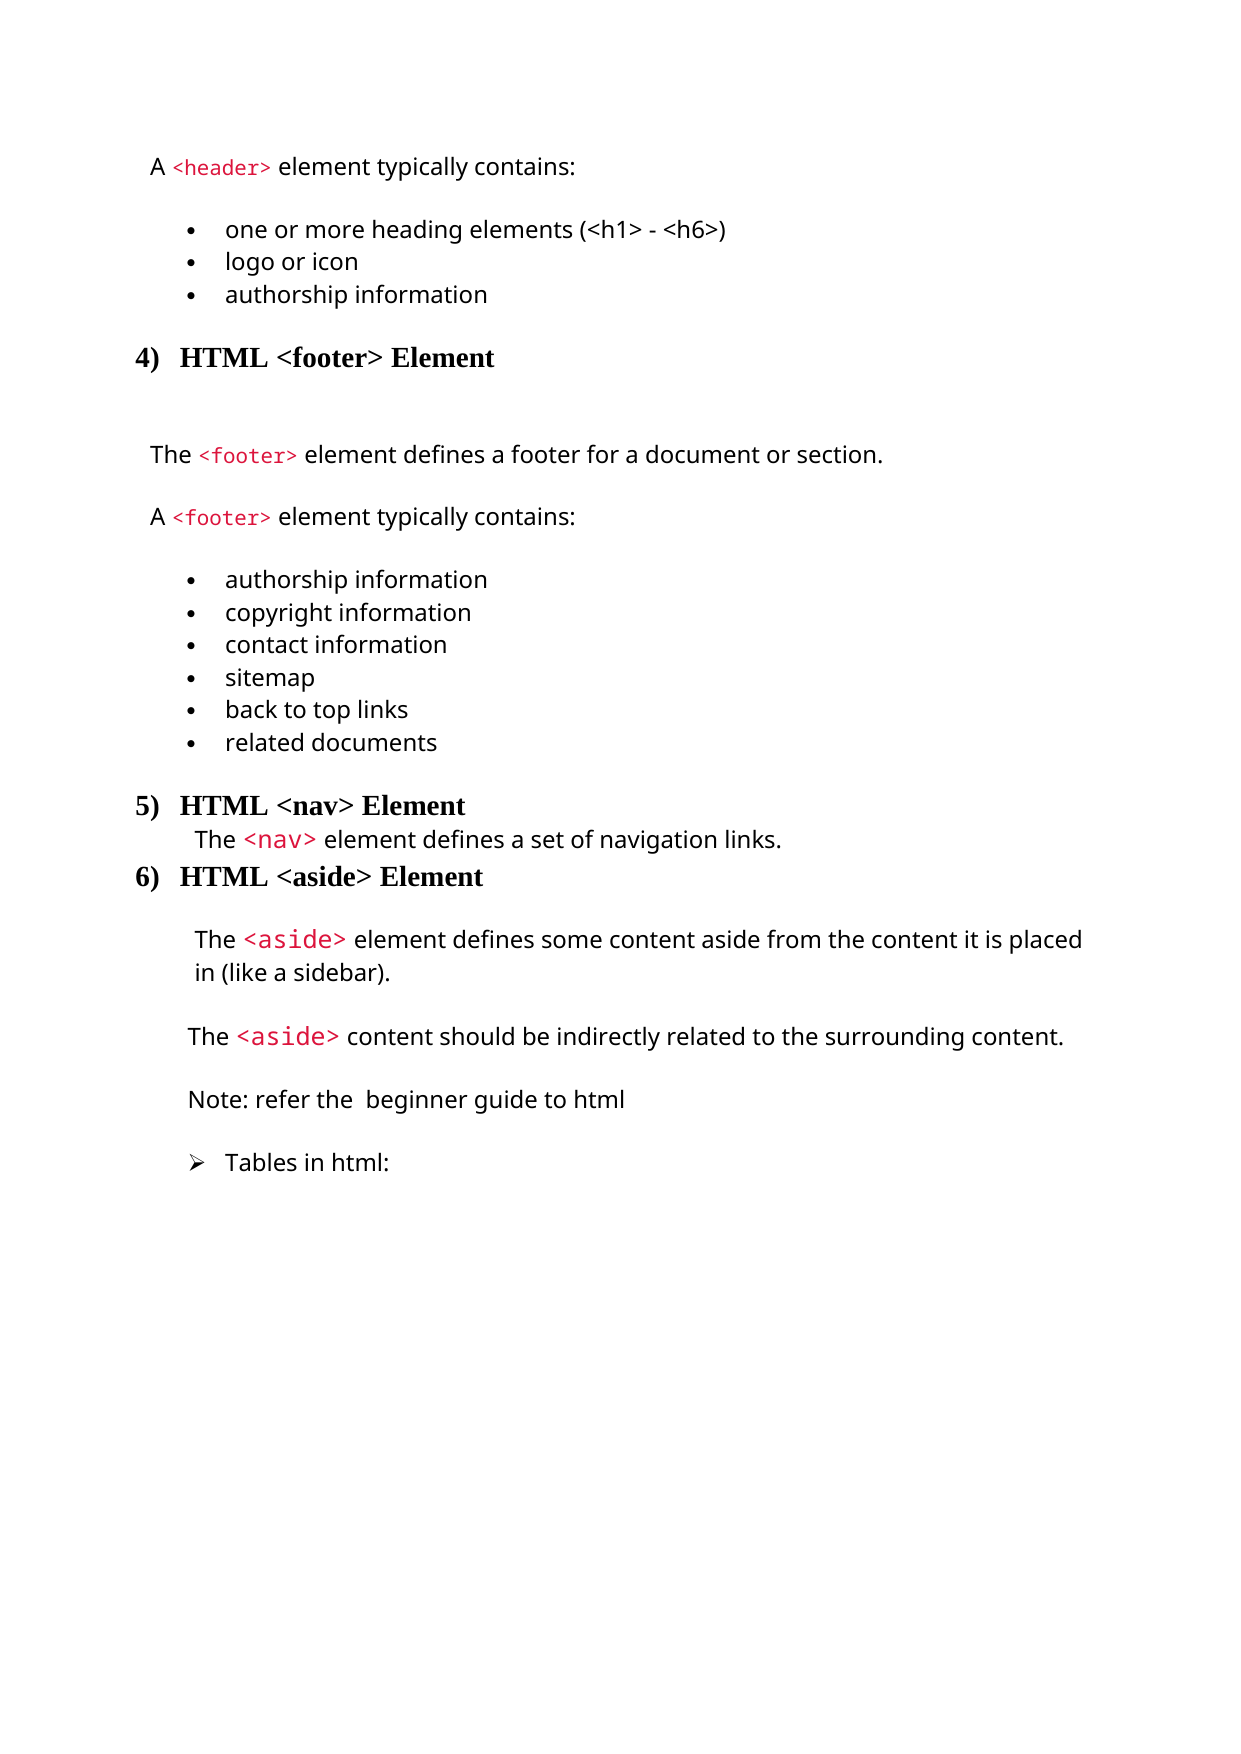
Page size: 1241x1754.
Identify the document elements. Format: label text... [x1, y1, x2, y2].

list related documents [187, 726, 1090, 758]
text A <footer> element typically contains: [150, 500, 1090, 533]
list HTML <aside> Element [135, 859, 1090, 892]
list HTML <nav> Element [135, 788, 1090, 822]
text Note: refer the beginner guide to html [187, 1083, 1090, 1116]
list contact information [187, 628, 1090, 661]
list copyright information [187, 595, 1090, 628]
text The <aside> content should be indirectly related to the surrounding content. [187, 1019, 1090, 1053]
list authorship information [187, 278, 1090, 310]
list The <nav> element defines a set of navigation links. [194, 822, 1090, 856]
list logo or icon [187, 245, 1090, 278]
list sitemap [187, 661, 1090, 693]
list authorship information [187, 563, 1090, 595]
list back to top links [187, 693, 1090, 726]
text The <footer> element defines a footer for a document or section. [150, 437, 1090, 470]
text A <header> element typically contains: [150, 150, 1090, 183]
text The <aside> element defines some content aside from the content it is placed in (like a sidebar). [194, 922, 1090, 989]
list HTML <footer> Element [135, 340, 1090, 374]
list Tables in html: [187, 1146, 1090, 1178]
list one or more heading elements (<h1> - <h6>) [187, 213, 1090, 245]
